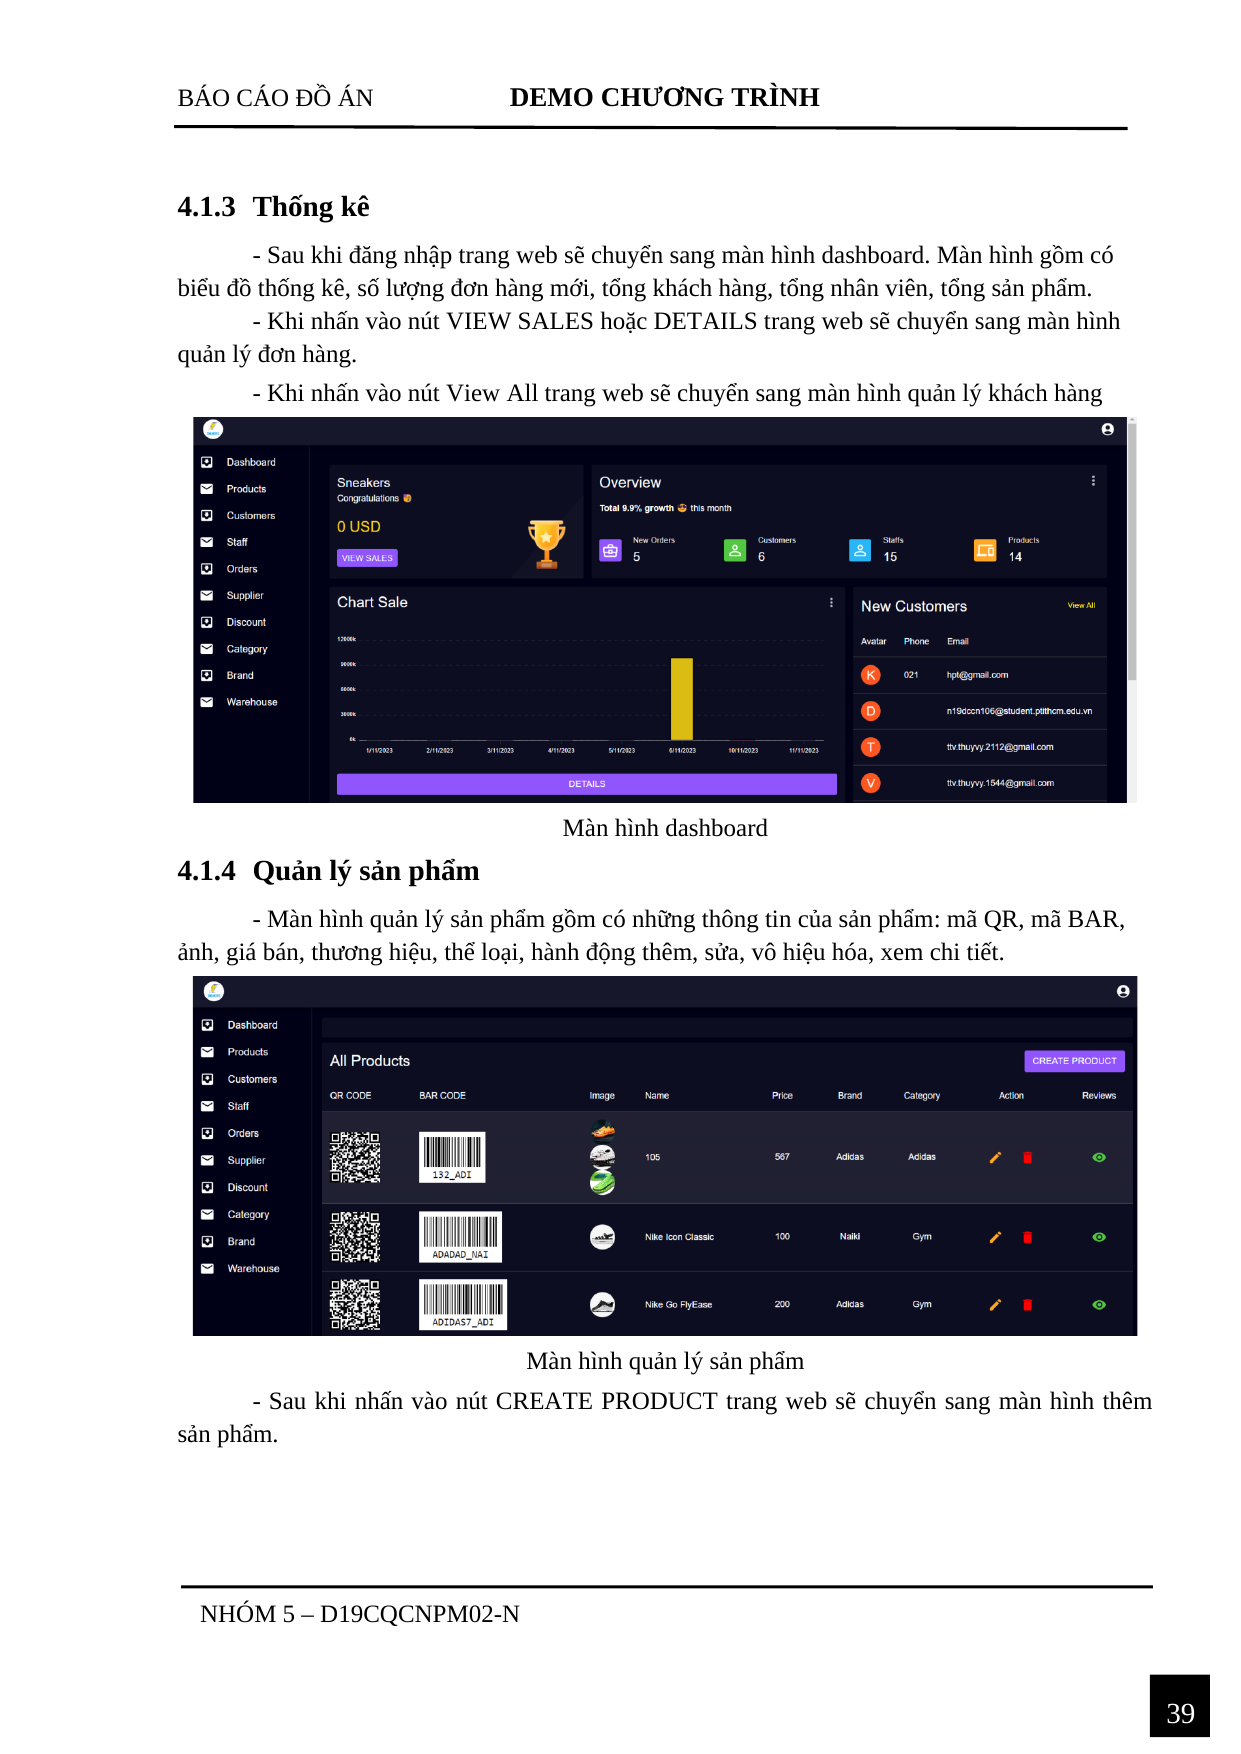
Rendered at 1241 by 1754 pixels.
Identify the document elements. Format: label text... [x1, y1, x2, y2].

text - Sau khi nhấn vào nút CREATE PRODUCT trang web sẽ chuyển sang màn hình thêm sản phẩm. [177, 1386, 1153, 1447]
text - Khi nhấn vào nút View All trang web sẽ chuyển sang màn hình quản lý khách hàng [177, 378, 1153, 407]
text - Màn hình quản lý sản phẩm gồm có những thông tin của sản phẩm: mã QR, mã BAR, ảnh, giá bán, thương hiệu, thể loại, hành động thêm, sửa, vô hiệu hóa, xem chi tiết. [177, 904, 1153, 965]
subtitle Thống kê [177, 189, 1153, 223]
subtitle Quản lý sản phẩm [177, 853, 1153, 886]
text - Sau khi đăng nhập trang web sẽ chuyển sang màn hình dashboard. Màn hình gồm có biểu đồ thống kê, số lượng đơn hàng mới, tổng khách hàng, tổng nhân viên, tổng sản phẩm. - Khi nhấn vào nút VIEW SALES hoặc DETAILS trang web sẽ chuyển sang màn hình quản lý đơn hàng. [177, 240, 1153, 368]
text Màn hình quản lý sản phẩm [177, 1346, 1153, 1375]
picture [192, 976, 1138, 1336]
text Màn hình dashboard [177, 813, 1153, 842]
picture [193, 417, 1137, 803]
